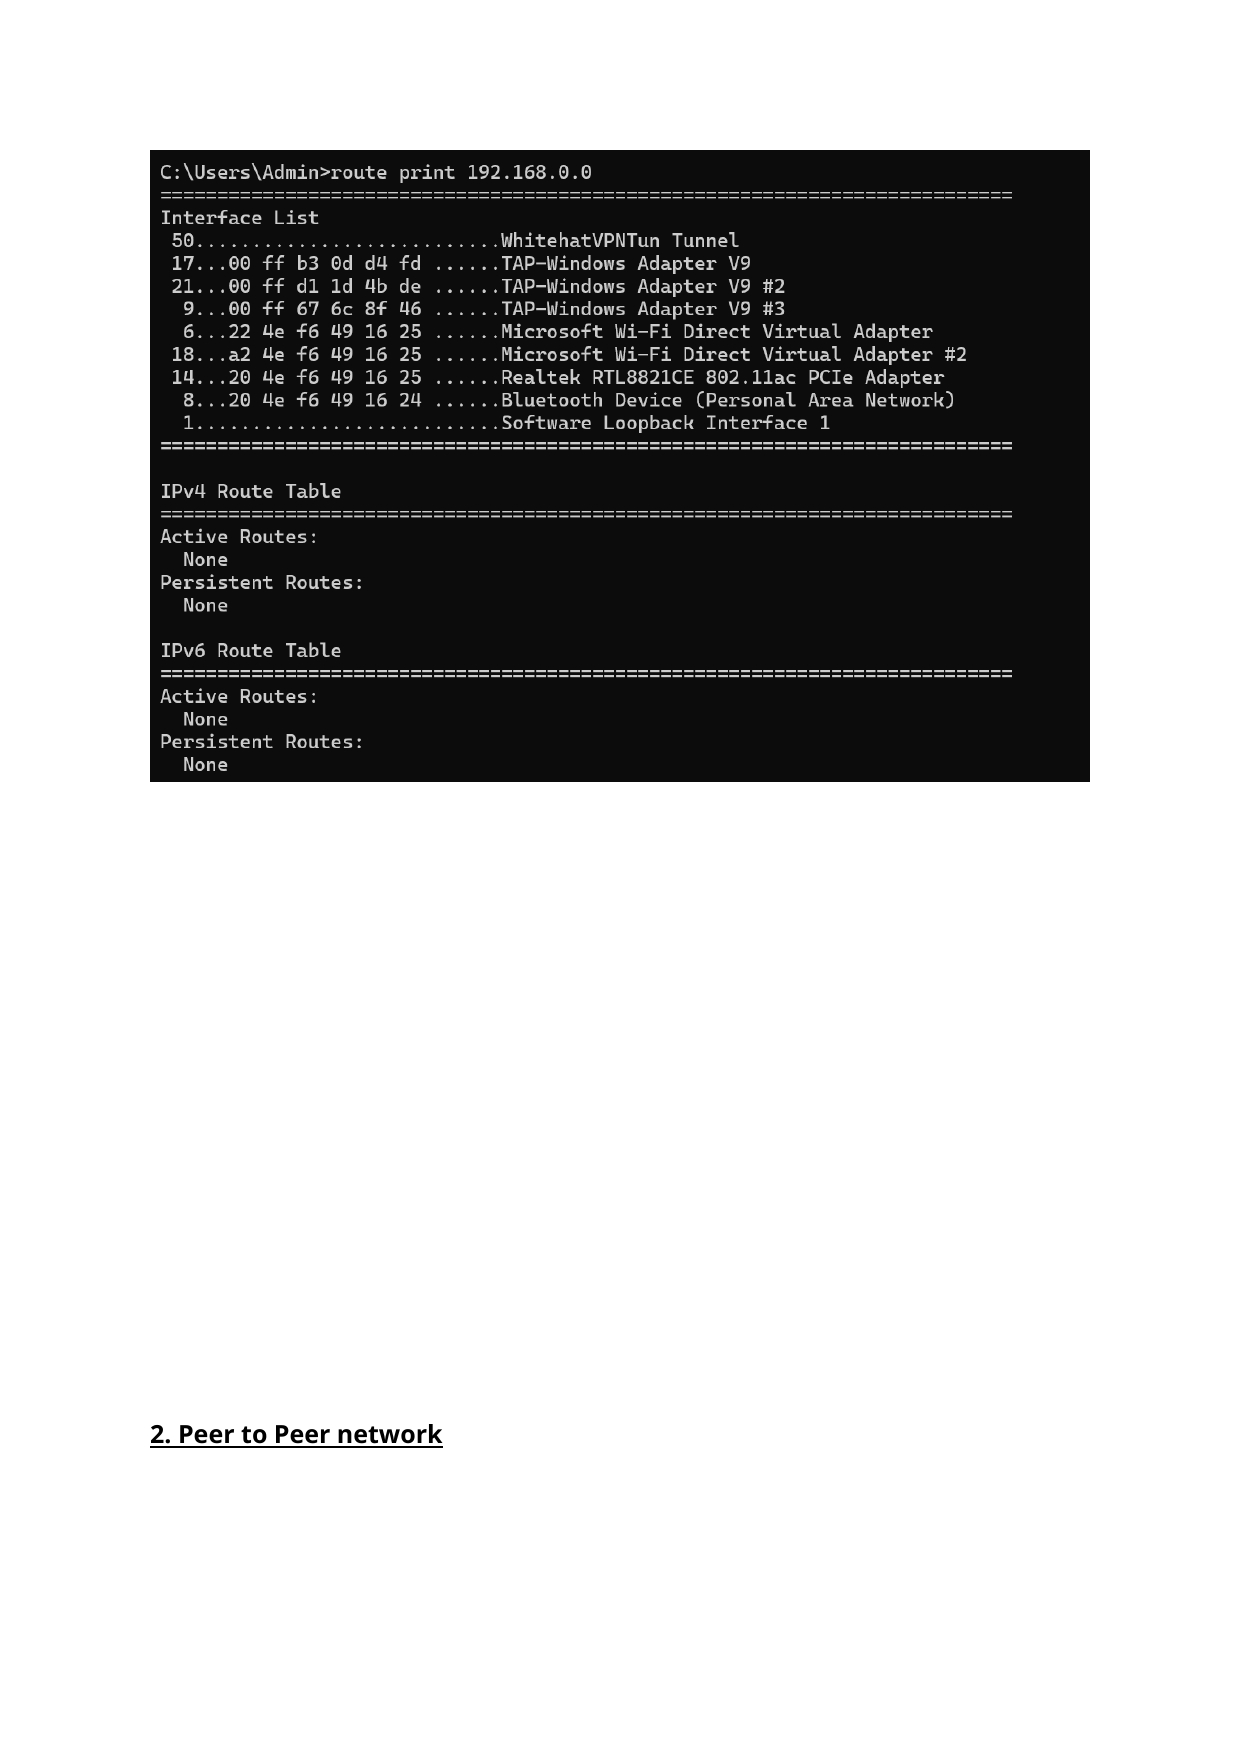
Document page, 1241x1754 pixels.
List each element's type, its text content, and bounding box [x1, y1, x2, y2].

picture [150, 150, 1090, 782]
text 2. Peer to Peer network [150, 1417, 1090, 1451]
